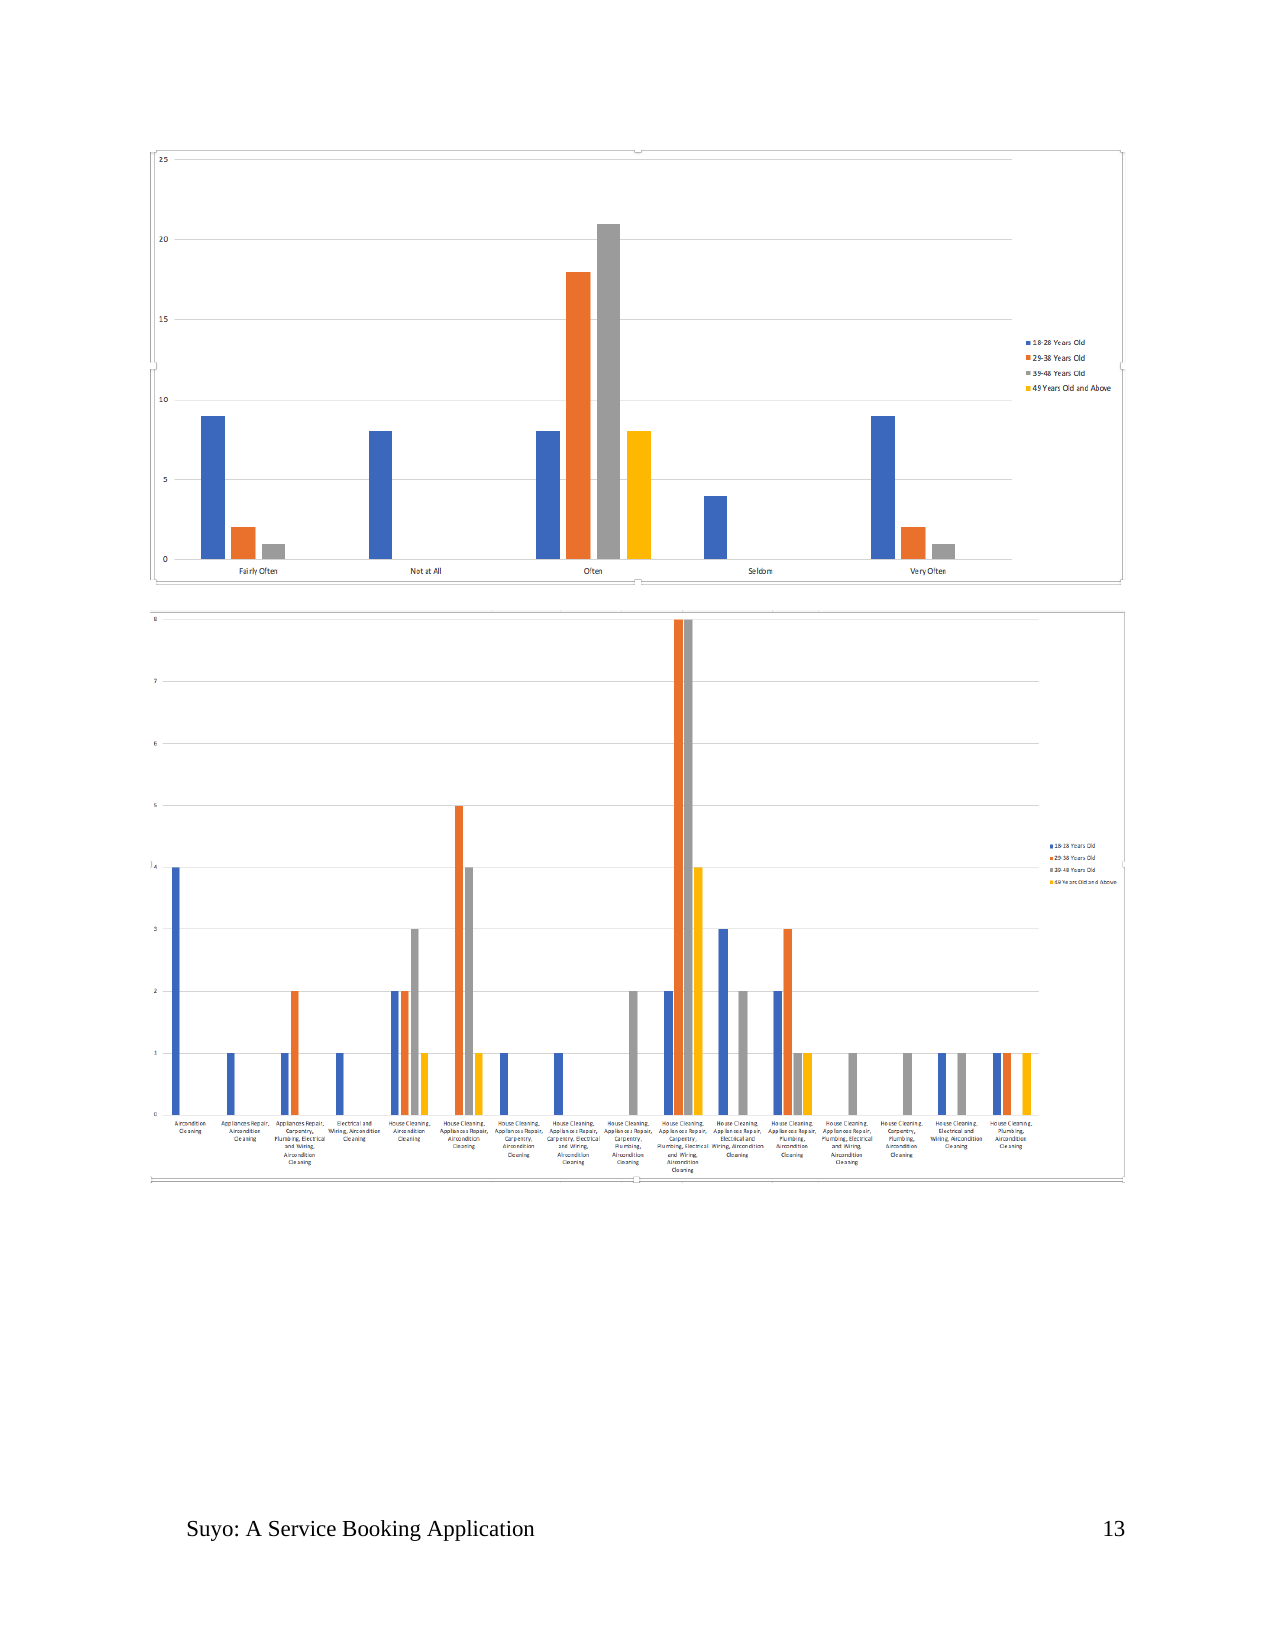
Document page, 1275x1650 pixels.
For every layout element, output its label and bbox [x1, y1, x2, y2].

picture [150, 610, 1125, 1183]
picture [150, 150, 1125, 585]
